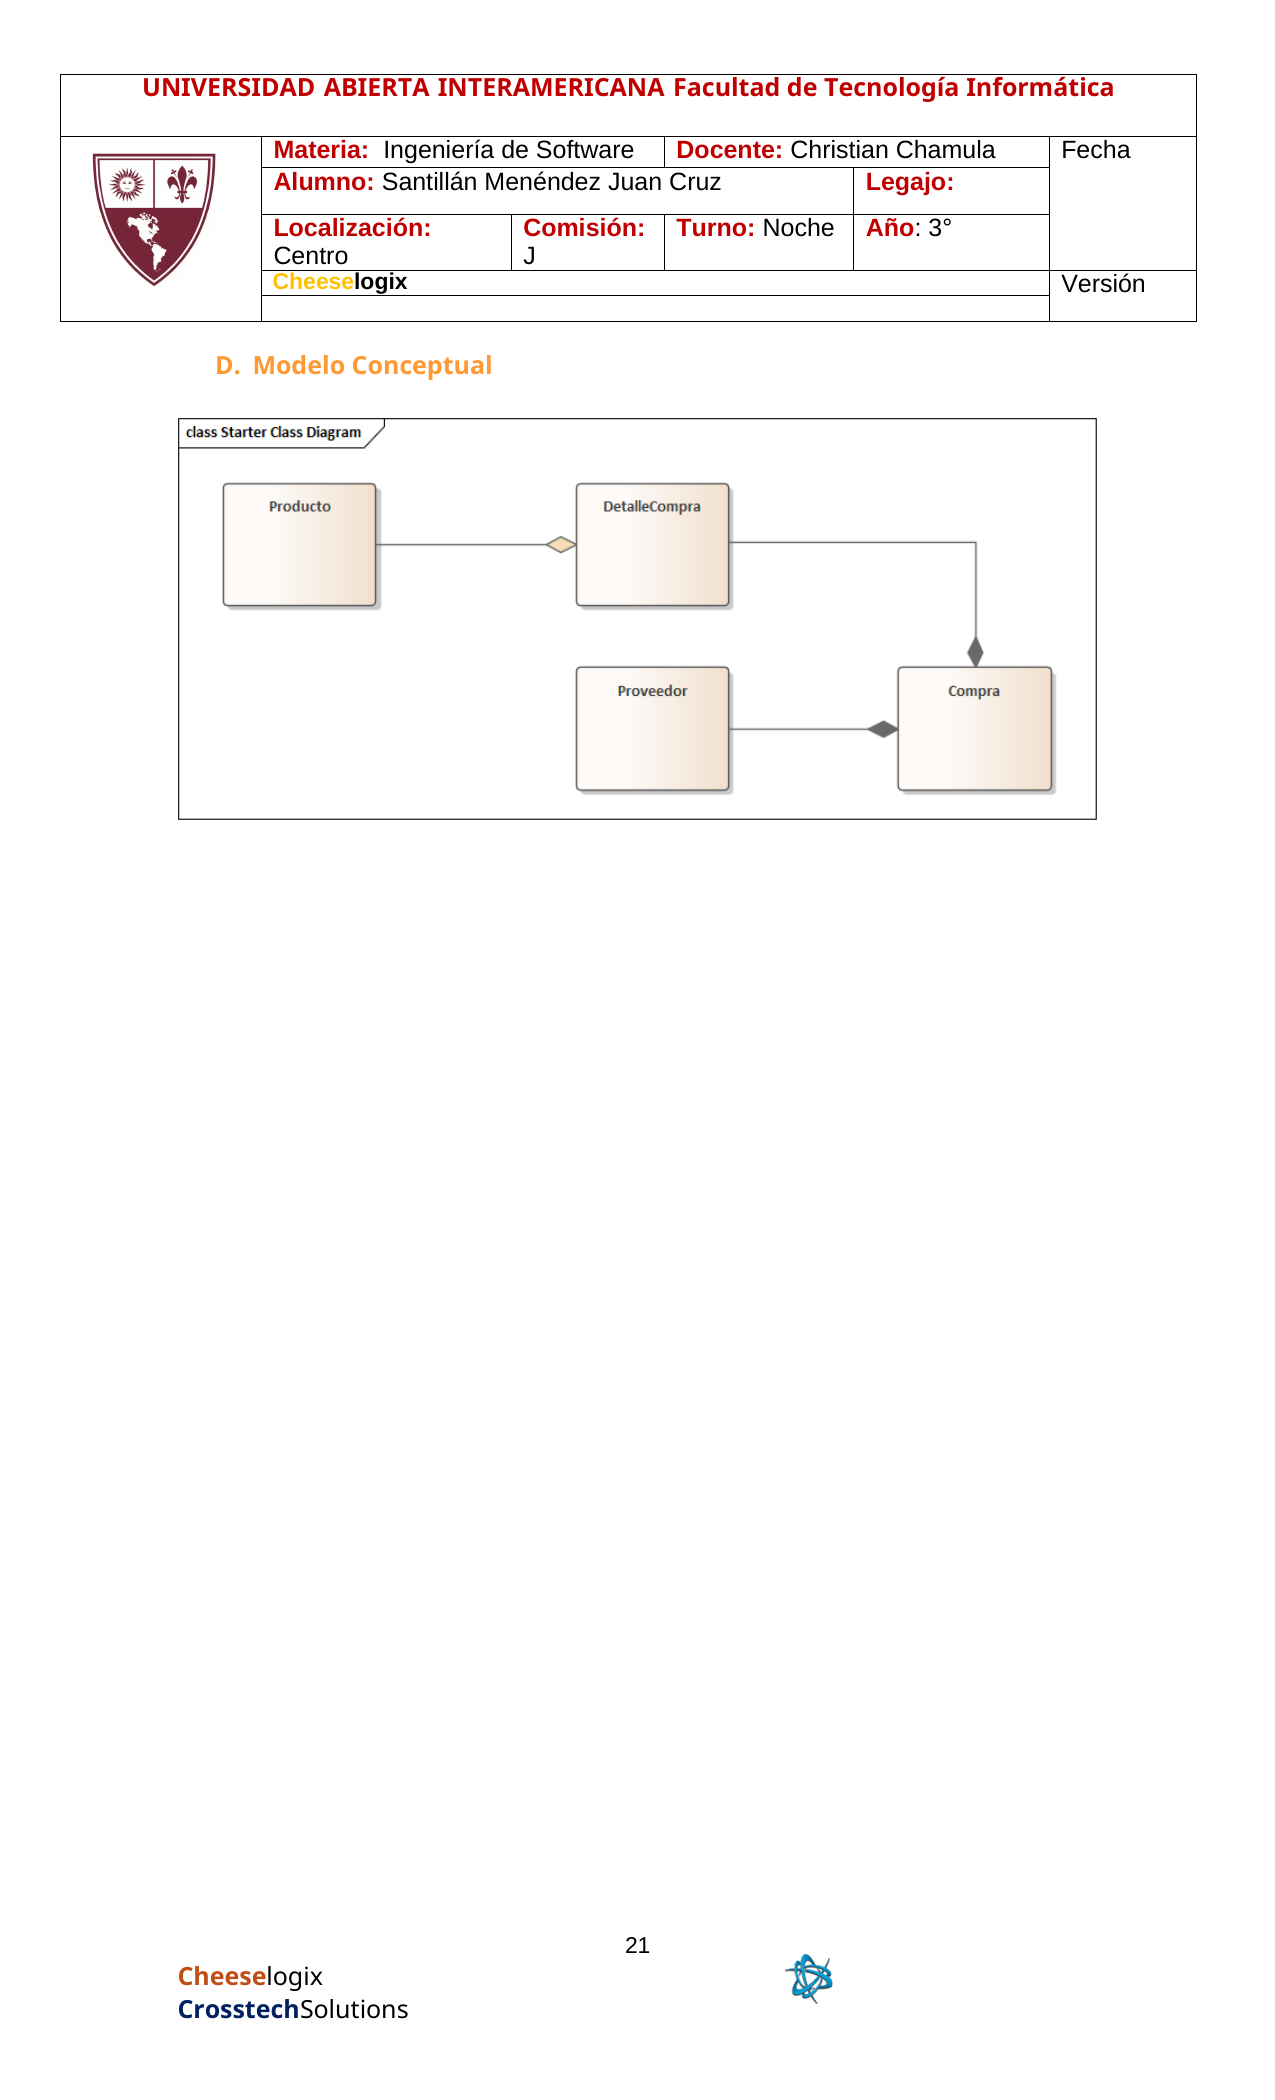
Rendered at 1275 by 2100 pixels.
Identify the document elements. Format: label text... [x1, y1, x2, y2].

picture [805, 1961, 821, 1972]
picture [177, 417, 1098, 821]
picture [82, 145, 225, 288]
picture [809, 1954, 833, 1979]
picture [798, 1971, 804, 1984]
list Modelo Conceptual [215, 348, 1098, 382]
picture [810, 1977, 826, 1991]
picture [805, 1972, 817, 1984]
picture [784, 1954, 833, 2004]
